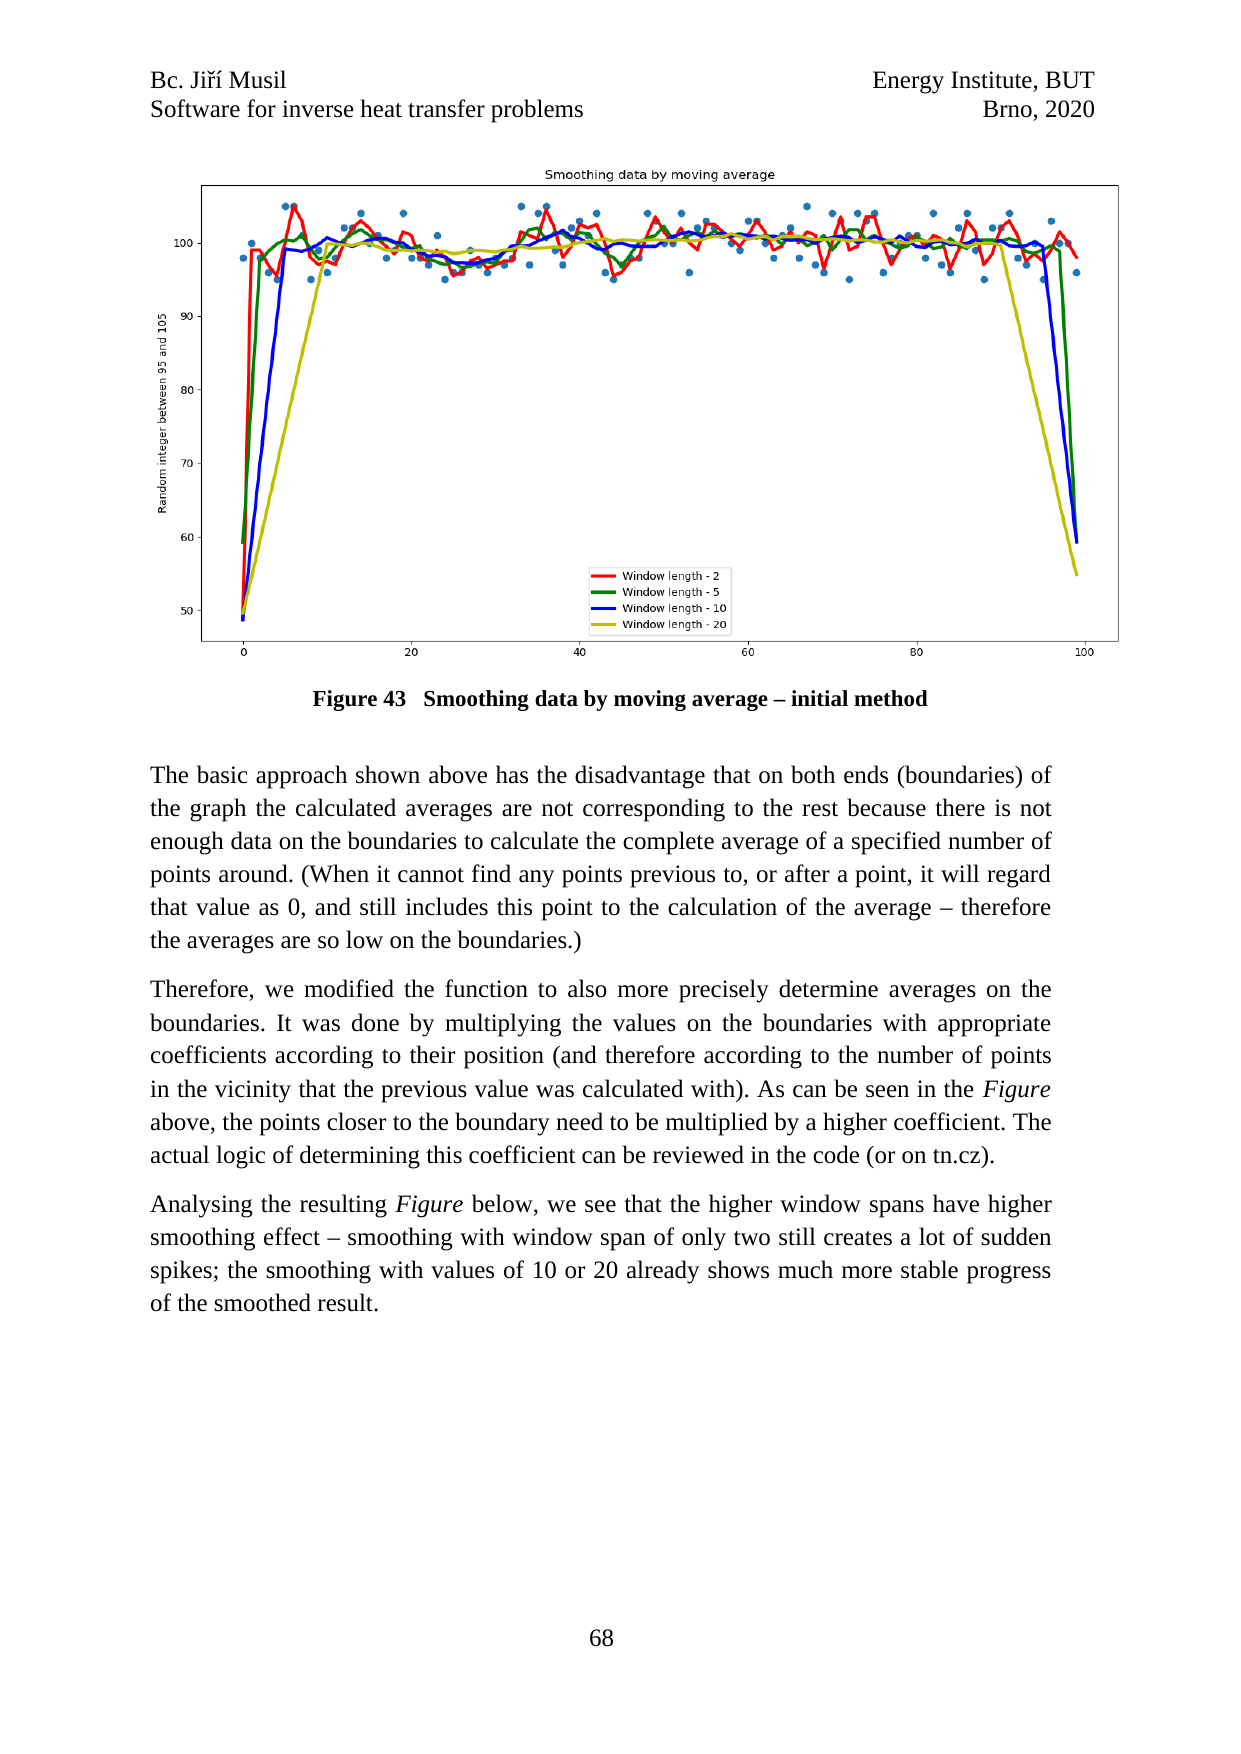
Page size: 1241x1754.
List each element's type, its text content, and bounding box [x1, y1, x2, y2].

text The basic approach shown above has the disadvantage that on both ends (boundaries) of the graph the calculated averages are not corresponding to the rest because there is not enough data on the boundaries to calculate the complete average of a specified number of points around. (When it cannot find any points previous to, or after a point, it will regard that value as 0, and still includes this point to the calculation of the average – therefore the averages are so low on the boundaries.) [150, 760, 1053, 954]
text Therefore, we modified the function to also more precisely determine averages on the boundaries. It was done by multiplying the values on the boundaries with appropriate coefficients according to their position (and therefore according to the number of points in the vicinity that the previous value was calculated with). As can be seen in the Figure above, the points closer to the boundary need to be multiplied by a higher coefficient. The actual logic of determining this coefficient can be reviewed in the code (or on tn.cz). [150, 974, 1053, 1168]
picture [150, 151, 1128, 657]
text Analysing the resulting Figure below, we see that the higher window spans have higher smoothing effect – smoothing with window span of only two still creates a lot of sudden spikes; the smoothing with values of 10 or 20 already shows much more stable progress of the smoothed result. [150, 1189, 1053, 1317]
